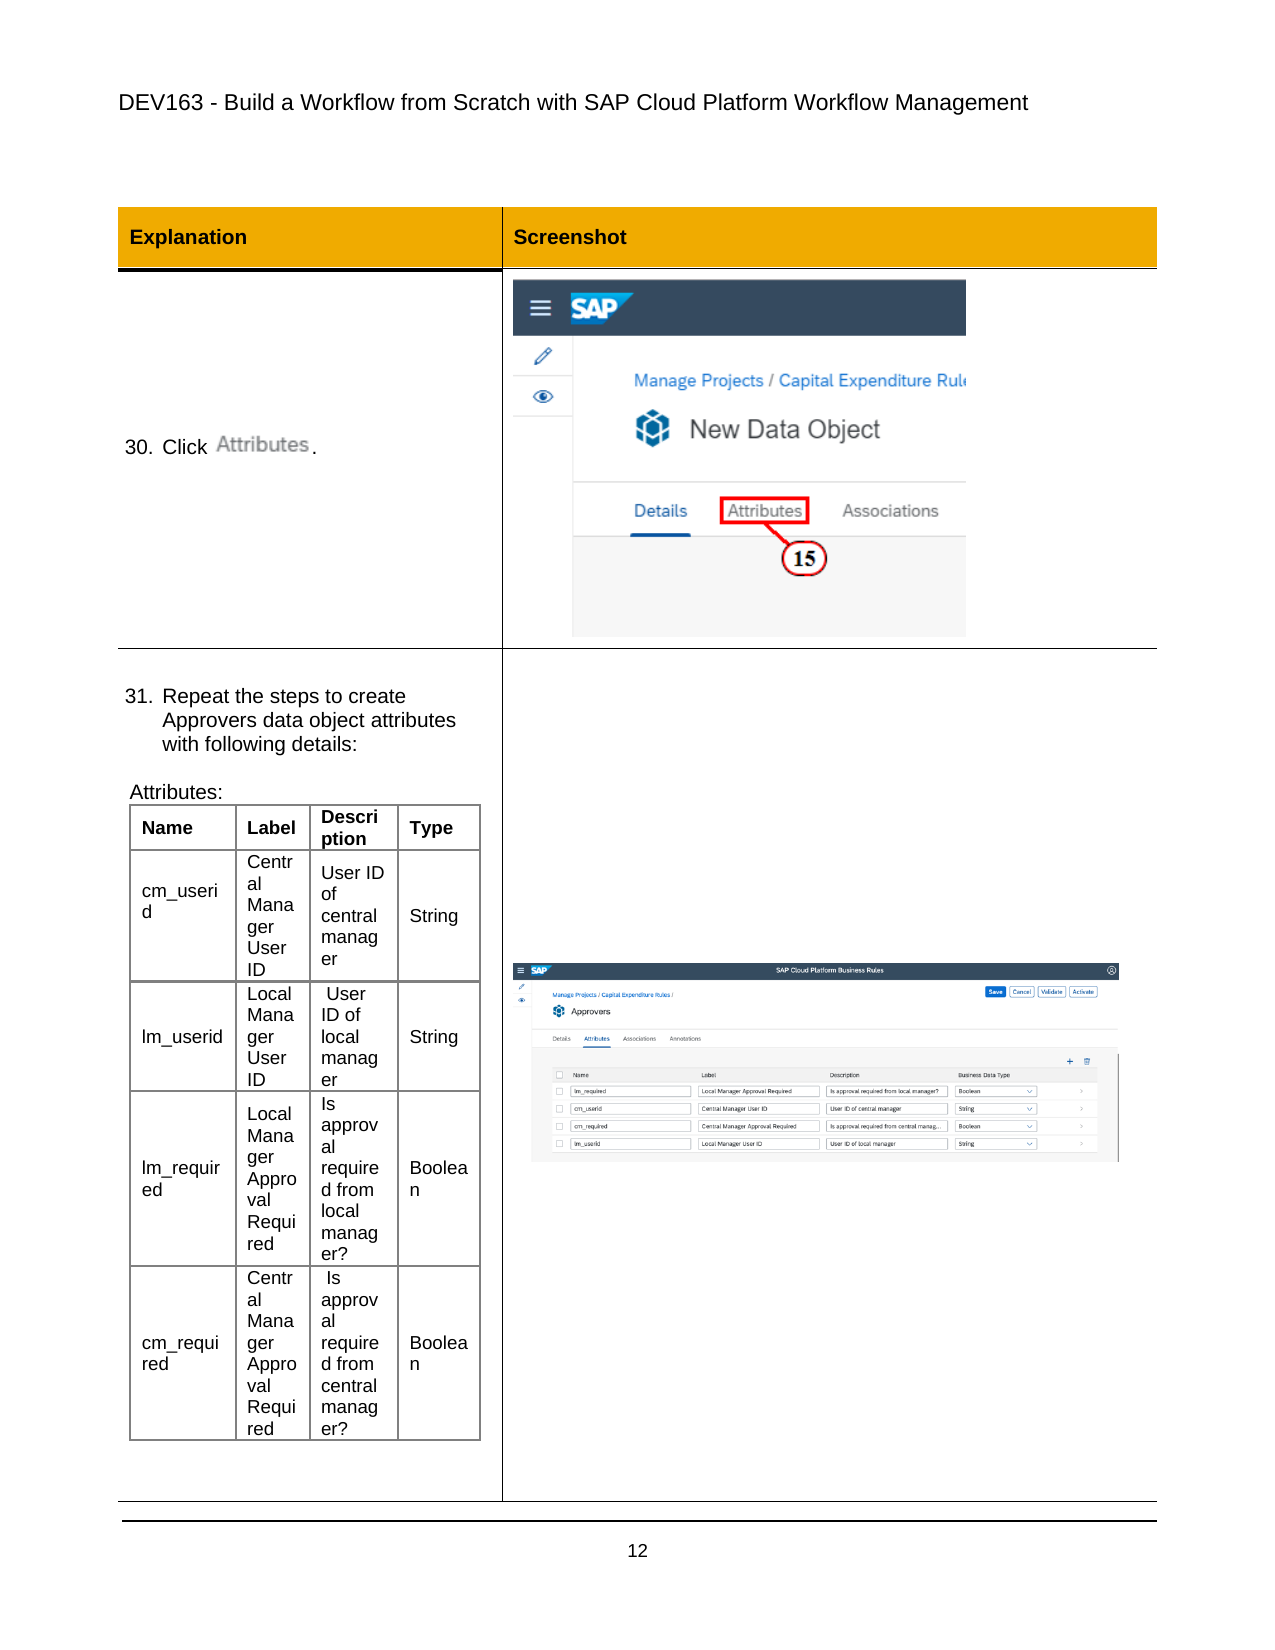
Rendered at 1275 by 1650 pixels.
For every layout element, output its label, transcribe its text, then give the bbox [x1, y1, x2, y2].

picture [513, 279, 966, 637]
table_cell [503, 269, 1157, 648]
table_header Explanation [118, 207, 502, 267]
table_cell [503, 649, 1157, 1501]
table_cell Click . [118, 272, 502, 648]
table_header Screenshot [503, 207, 1157, 267]
table_cell Repeat the steps to create Approvers data object attributes with following details: Attributes: [118, 649, 502, 1501]
picture [213, 433, 312, 455]
picture [513, 963, 1119, 1162]
